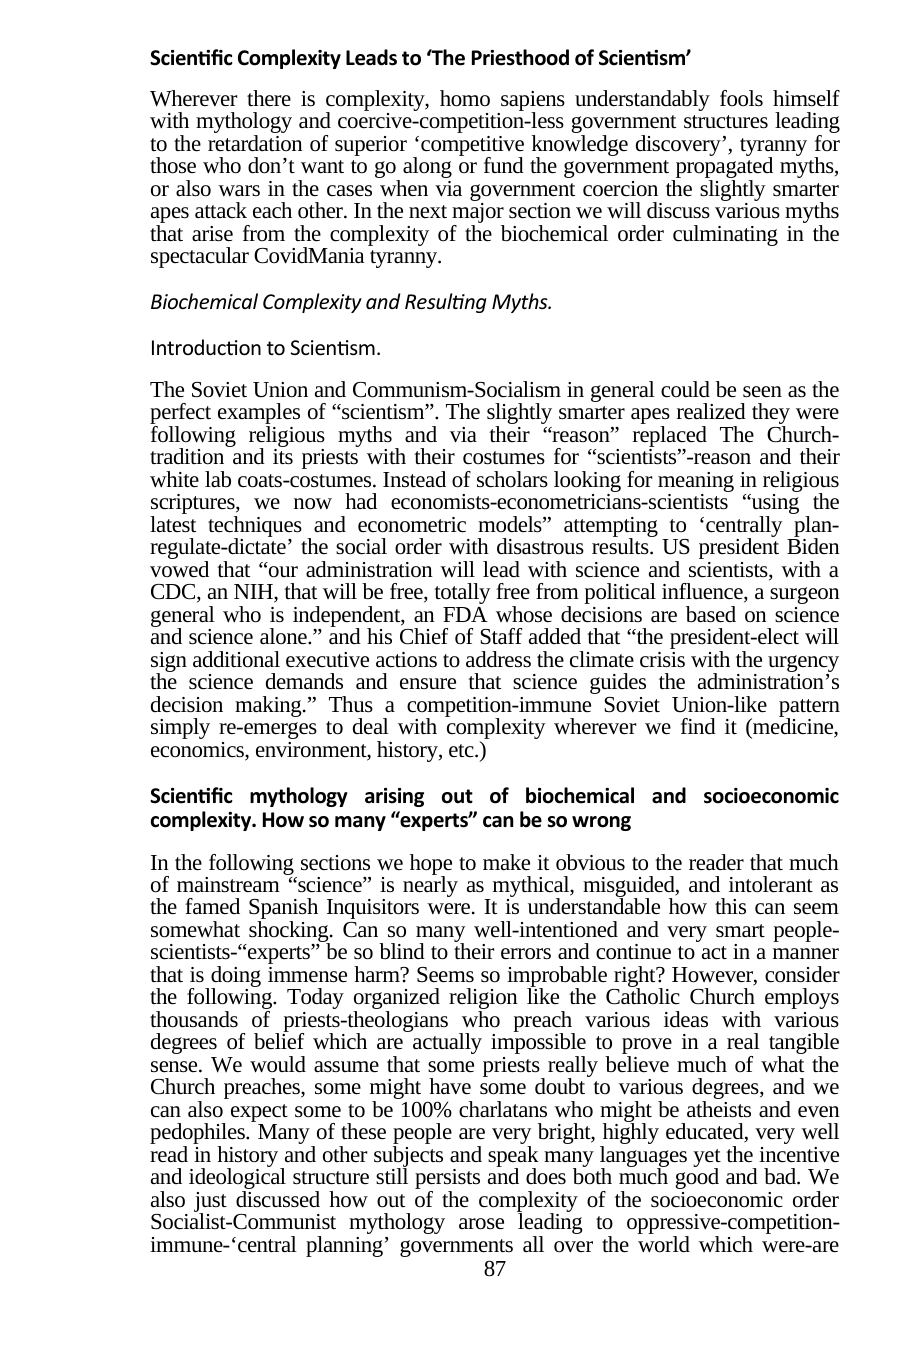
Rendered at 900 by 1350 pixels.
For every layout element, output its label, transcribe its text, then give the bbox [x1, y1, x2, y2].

text Wherever there is complexity, homo sapiens understandably fools himself with mythology and coercive-competition-less government structures leading to the retardation of superior ‘competitive knowledge discovery’, tyranny for those who don’t want to go along or fund the government propagated myths, or also wars in the cases when via government coercion the slightly smarter apes attack each other. In the next major section we will discuss various myths that arise from the complexity of the biochemical order culminating in the spectacular CovidMania tyranny. [150, 89, 840, 269]
subtitle Introduction to Scientism. [150, 336, 840, 361]
subtitle Scientific mythology arising out of biochemical and socioeconomic complexity. How so many “experts” can be so wrong [150, 783, 840, 833]
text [150, 852, 840, 1257]
subtitle Biochemical Complexity and Resulting Myths. [150, 290, 840, 315]
subtitle Scientific Complexity Leads to ‘The Priesthood of Scientism’ [150, 45, 840, 70]
text The Soviet Union and Communism-Socialism in general could be seen as the perfect examples of “scientism”. The slightly smarter apes realized they were following religious myths and via their “reason” replaced The Church-tradition and its priests with their costumes for “scientists”-reason and their white lab coats-costumes. Instead of scholars looking for meaning in religious scriptures, we now had economists-econometricians-scientists “using the latest techniques and econometric models” attempting to ‘centrally plan-regulate-dictate’ the social order with disastrous results. US president Biden vowed that “our administration will lead with science and scientists, with a CDC, an NIH, that will be free, totally free from political influence, a surgeon general who is independent, an FDA whose decisions are based on science and science alone.” and his Chief of Staff added that “the president-elect will sign additional executive actions to address the climate crisis with the urgency the science demands and ensure that science guides the administration’s decision making.” Thus a competition-immune Soviet Union-like pattern simply re-emerges to deal with complexity wherever we find it (medicine, economics, environment, history, etc.) [150, 380, 840, 762]
